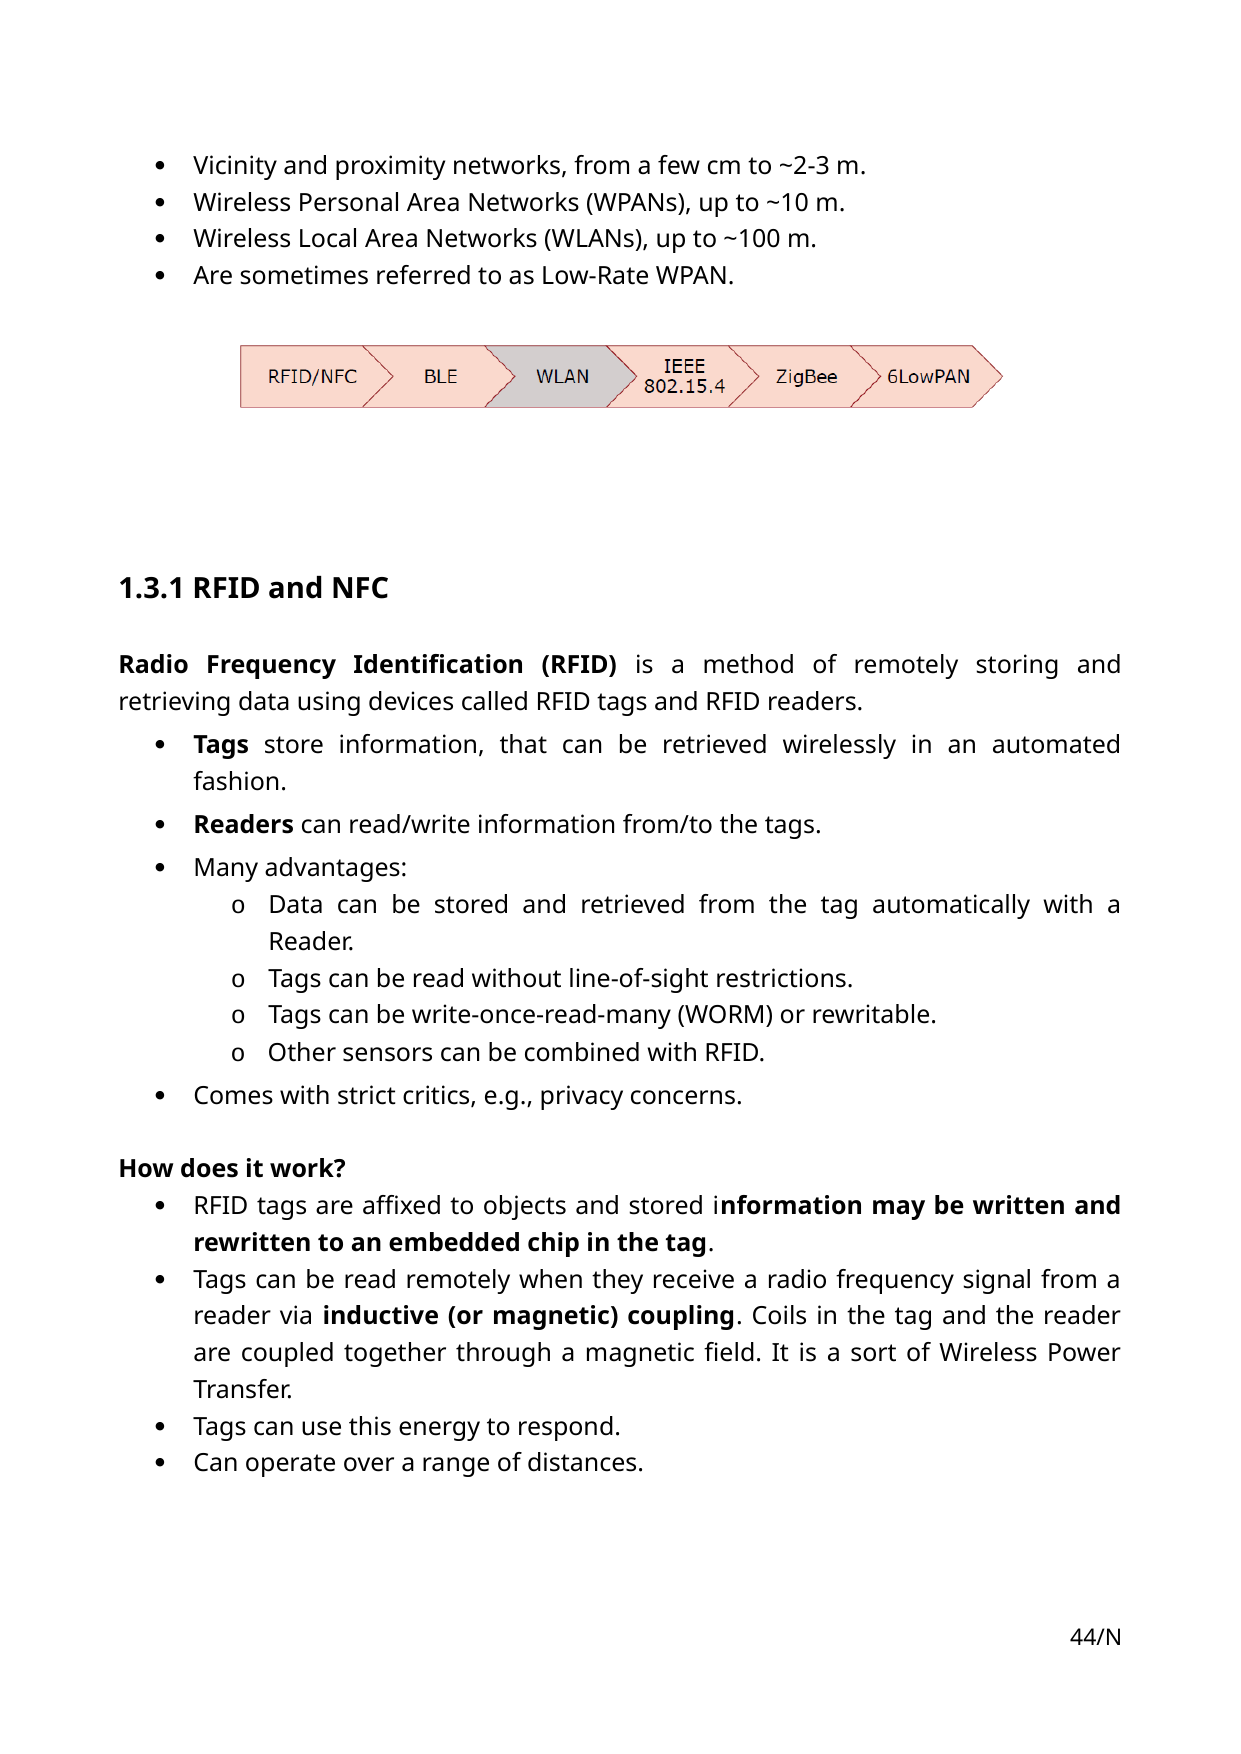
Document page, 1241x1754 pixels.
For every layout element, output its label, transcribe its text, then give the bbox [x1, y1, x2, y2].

list Data can be stored and retrieved from the tag automatically with a Reader. [231, 886, 1122, 957]
list Are sometimes referred to as Low-Rate WPAN. [156, 258, 1122, 292]
list RFID tags are affixed to objects and stored information may be written and rewritten to an embedded chip in the tag. [156, 1188, 1122, 1258]
text How does it work? [118, 1151, 1122, 1185]
subtitle 1.3.1 RFID and NFC [118, 567, 1122, 607]
list Tags can use this energy to respond. [156, 1408, 1122, 1442]
list Tags store information, that can be retrieved wirelessly in an automated fashion. [156, 727, 1122, 798]
list Readers can read/write information from/to the tags. [156, 807, 1122, 841]
list Vicinity and proximity networks, from a few cm to ~2-3 m. [156, 148, 1122, 182]
list Wireless Personal Area Networks (WPANs), up to ~10 m. [156, 184, 1122, 218]
list Can operate over a range of distances. [156, 1445, 1122, 1479]
picture [232, 331, 1008, 414]
list Other sensors can be combined with RFID. [230, 1034, 1122, 1068]
list Wireless Local Area Networks (WLANs), up to ~100 m. [156, 221, 1122, 255]
text Radio Frequency Identification (RFID) is a method of remotely storing and retrieving data using devices called RFID tags and RFID readers. [118, 647, 1122, 718]
list Many advantages: [156, 850, 1122, 884]
list Tags can be write-once-read-many (WORM) or rewritable. [231, 997, 1122, 1031]
list Comes with strict critics, e.g., privacy concerns. [156, 1077, 1122, 1111]
list Tags can be read without line-of-sight restrictions. [231, 960, 1122, 994]
list Tags can be read remotely when they receive a radio frequency signal from a reader via inductive (or magnetic) coupling. Coils in the tag and the reader are coupled together through a magnetic field. It is a sort of Wireless Power Transfer. [156, 1261, 1122, 1406]
